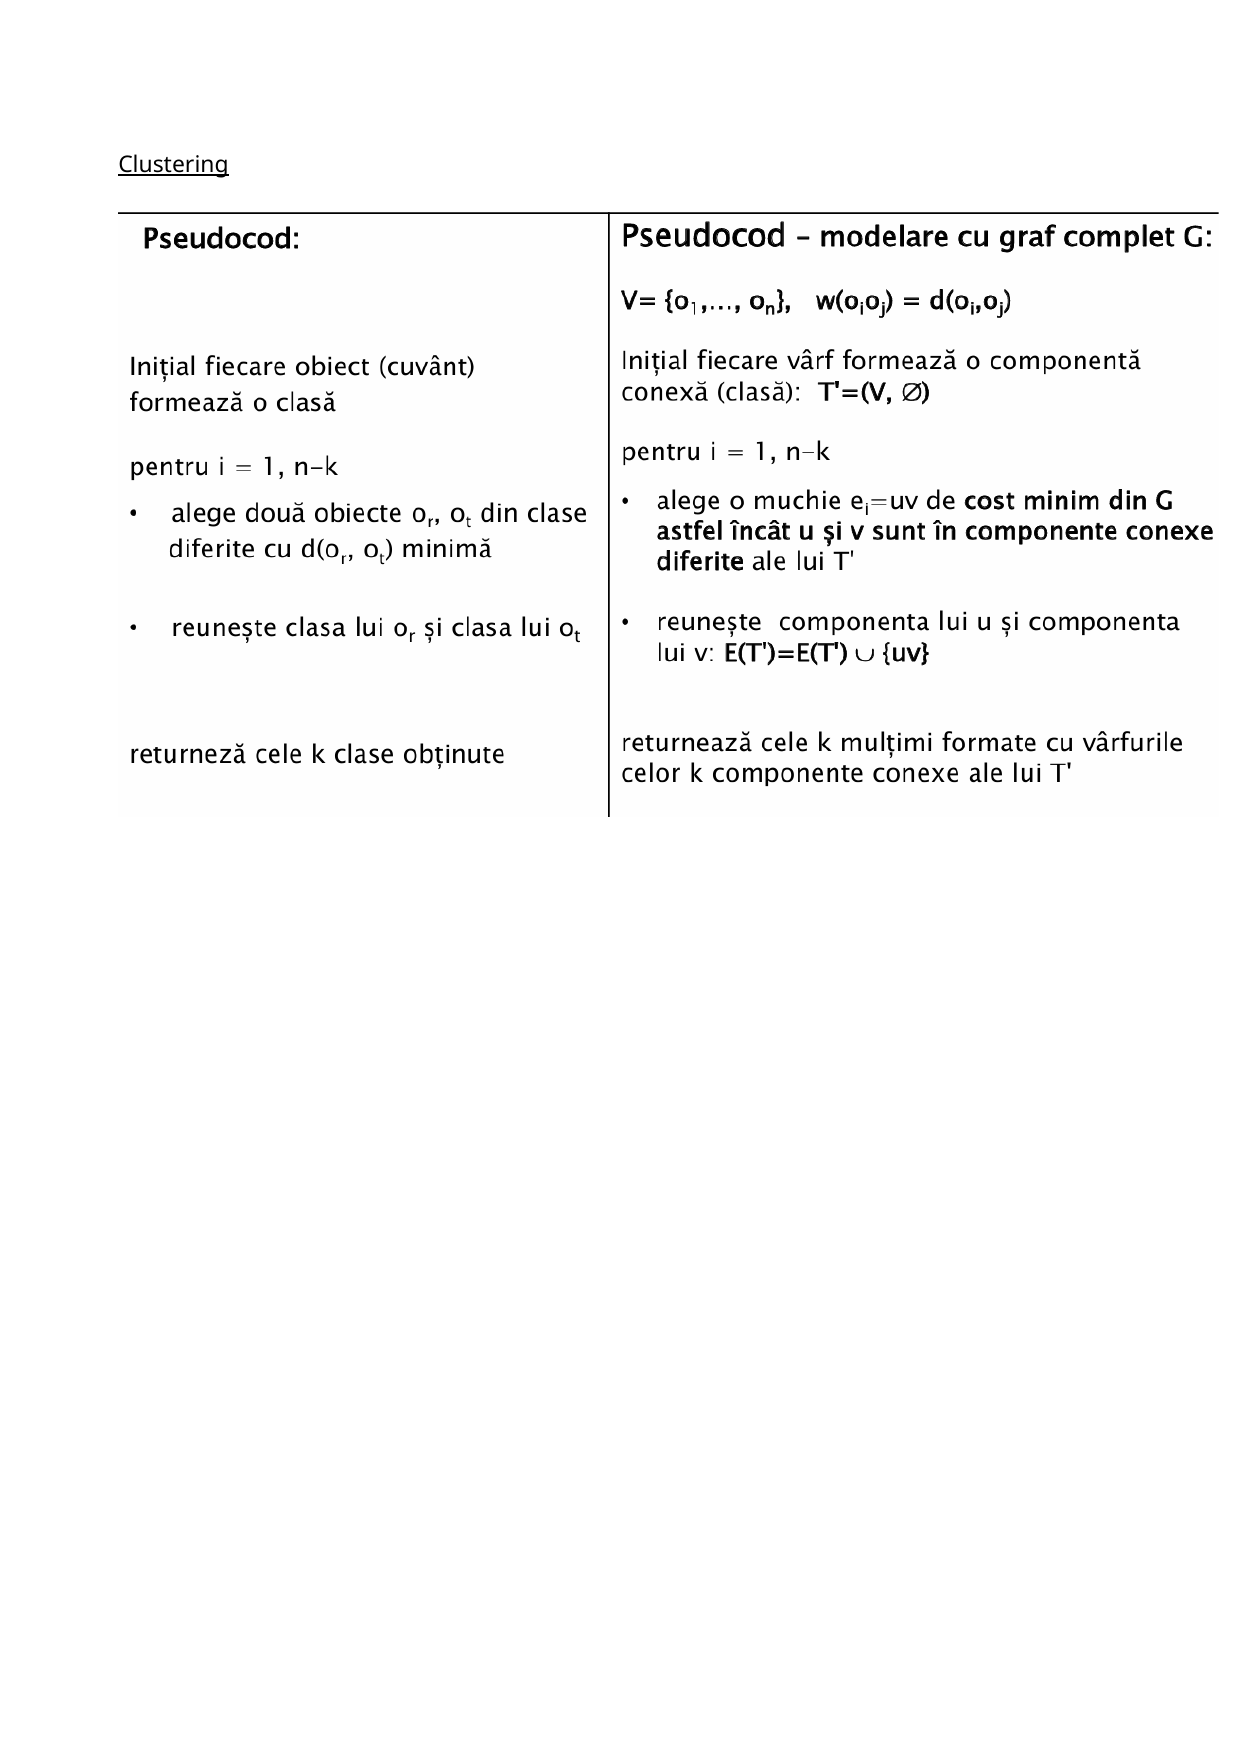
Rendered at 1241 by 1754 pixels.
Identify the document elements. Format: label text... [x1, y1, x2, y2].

text Clustering [118, 148, 1122, 179]
picture [118, 210, 1219, 817]
